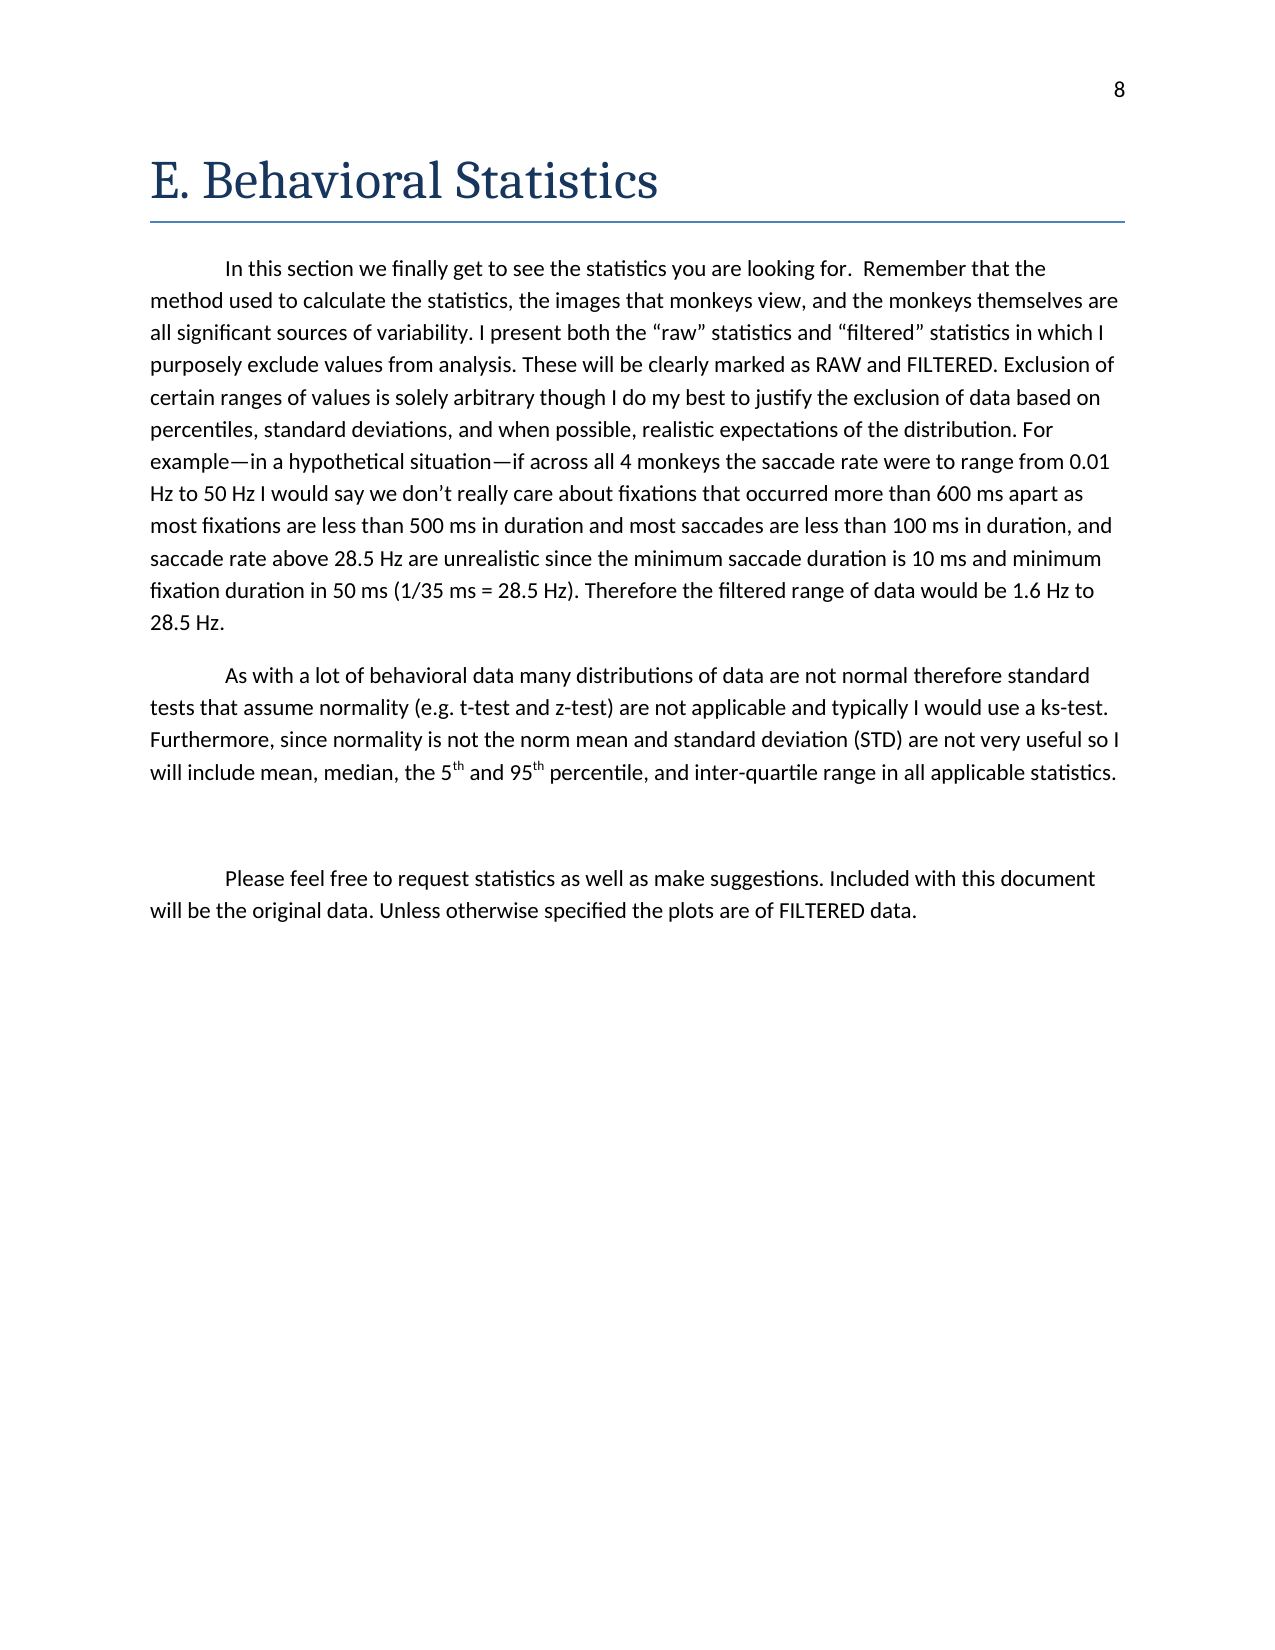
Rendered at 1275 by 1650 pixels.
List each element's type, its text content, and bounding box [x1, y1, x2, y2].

text In this section we finally get to see the statistics you are looking for. Remember that the method used to calculate the statistics, the images that monkeys view, and the monkeys themselves are all significant sources of variability. I present both the “raw” statistics and “filtered” statistics in which I purposely exclude values from analysis. These will be clearly marked as RAW and FILTERED. Exclusion of certain ranges of values is solely arbitrary though I do my best to justify the exclusion of data based on percentiles, standard deviations, and when possible, realistic expectations of the distribution. For example—in a hypothetical situation—if across all 4 monkeys the saccade rate were to range from 0.01 Hz to 50 Hz I would say we don’t really care about fixations that occurred more than 600 ms apart as most fixations are less than 500 ms in duration and most saccades are less than 100 ms in duration, and saccade rate above 28.5 Hz are unrealistic since the minimum saccade duration is 10 ms and minimum fixation duration in 50 ms (1/35 ms = 28.5 Hz). Therefore the filtered range of data would be 1.6 Hz to 28.5 Hz. [150, 254, 1125, 636]
text As with a lot of behavioral data many distributions of data are not normal therefore standard tests that assume normality (e.g. t-test and z-test) are not applicable and typically I would use a ks-test. Furthermore, since normality is not the norm mean and standard deviation (STD) are not very useful so I will include mean, median, the 5th and 95th percentile, and inter-quartile range in all applicable statistics. [150, 661, 1125, 786]
title E. Behavioral Statistics [150, 150, 1125, 221]
text Please feel free to request statistics as well as make suggestions. Included with this document will be the original data. Unless otherwise specified the plots are of FILTERED data. [150, 864, 1125, 924]
